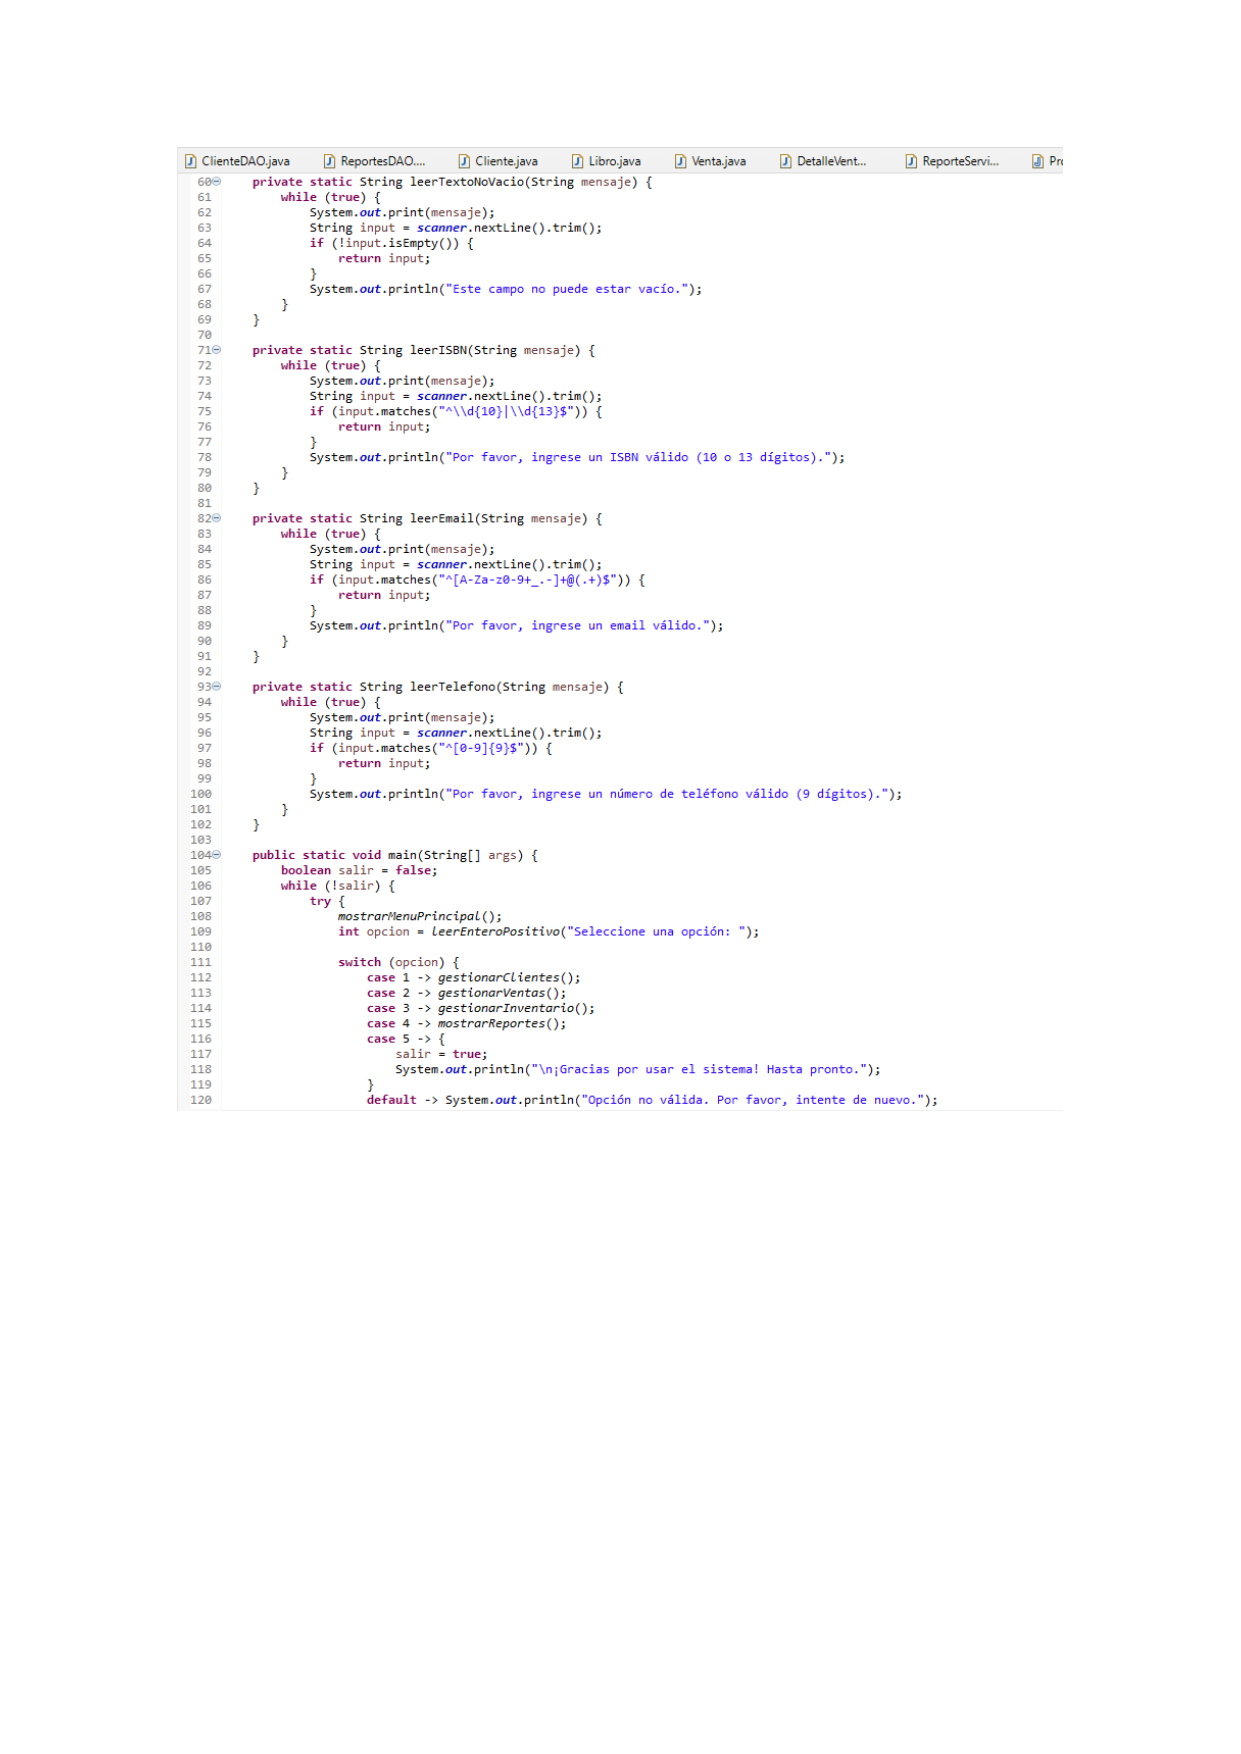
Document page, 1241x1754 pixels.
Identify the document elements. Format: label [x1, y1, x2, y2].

picture [177, 147, 1063, 1111]
